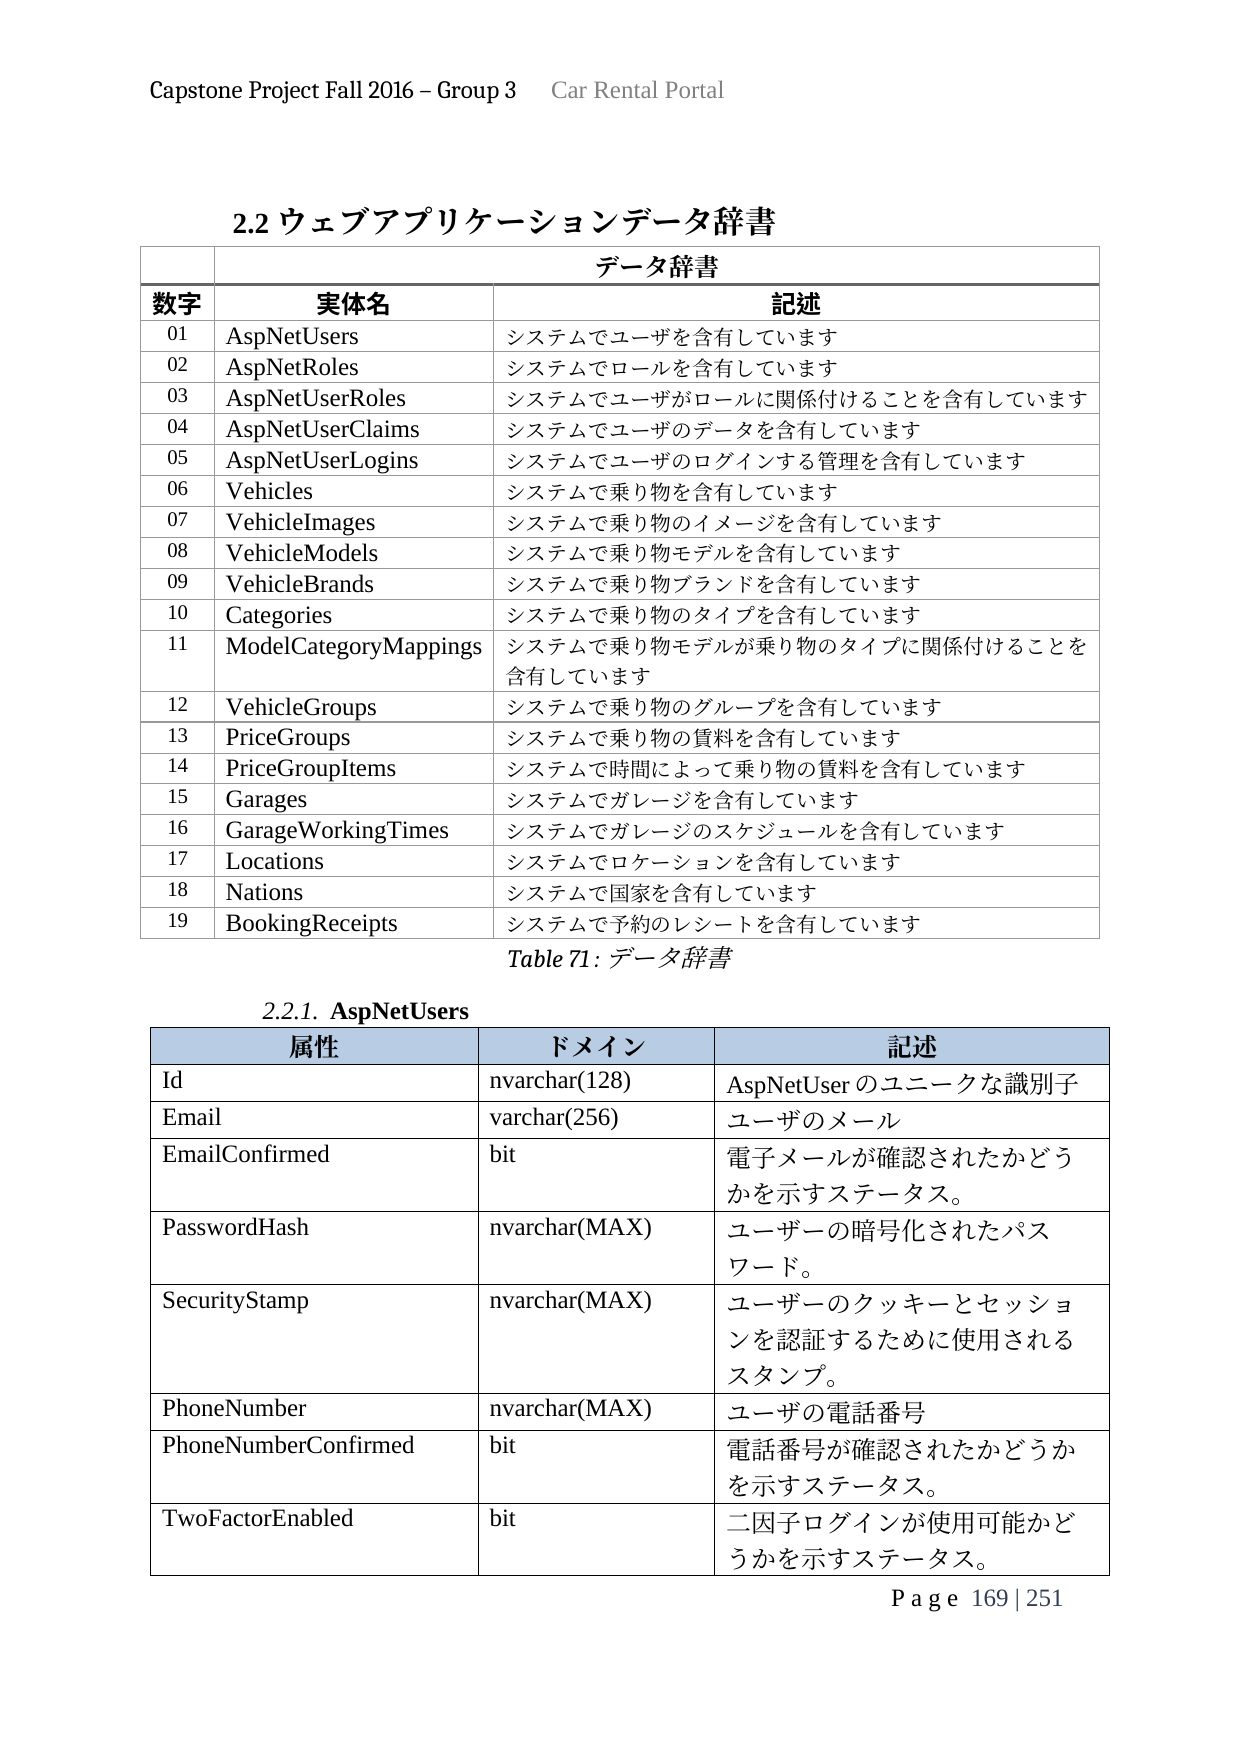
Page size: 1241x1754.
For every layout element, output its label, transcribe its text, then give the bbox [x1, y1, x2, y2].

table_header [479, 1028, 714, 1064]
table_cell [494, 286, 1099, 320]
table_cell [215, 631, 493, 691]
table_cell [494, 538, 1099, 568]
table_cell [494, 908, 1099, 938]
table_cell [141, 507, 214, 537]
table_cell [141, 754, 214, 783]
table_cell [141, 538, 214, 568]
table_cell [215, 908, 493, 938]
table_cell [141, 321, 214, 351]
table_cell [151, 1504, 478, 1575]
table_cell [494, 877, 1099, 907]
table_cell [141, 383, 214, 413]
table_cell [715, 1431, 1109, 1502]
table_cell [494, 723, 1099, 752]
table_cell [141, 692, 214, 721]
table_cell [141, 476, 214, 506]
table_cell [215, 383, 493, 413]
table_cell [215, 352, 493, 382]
subtitle AspNetUsers [262, 996, 1090, 1024]
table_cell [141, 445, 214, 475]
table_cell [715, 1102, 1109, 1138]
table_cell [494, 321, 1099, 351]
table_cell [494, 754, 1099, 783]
subtitle 2.2 ウェブアプリケーションデータ辞書 [232, 198, 1090, 243]
text Table 71 : データ辞書 [150, 939, 1090, 975]
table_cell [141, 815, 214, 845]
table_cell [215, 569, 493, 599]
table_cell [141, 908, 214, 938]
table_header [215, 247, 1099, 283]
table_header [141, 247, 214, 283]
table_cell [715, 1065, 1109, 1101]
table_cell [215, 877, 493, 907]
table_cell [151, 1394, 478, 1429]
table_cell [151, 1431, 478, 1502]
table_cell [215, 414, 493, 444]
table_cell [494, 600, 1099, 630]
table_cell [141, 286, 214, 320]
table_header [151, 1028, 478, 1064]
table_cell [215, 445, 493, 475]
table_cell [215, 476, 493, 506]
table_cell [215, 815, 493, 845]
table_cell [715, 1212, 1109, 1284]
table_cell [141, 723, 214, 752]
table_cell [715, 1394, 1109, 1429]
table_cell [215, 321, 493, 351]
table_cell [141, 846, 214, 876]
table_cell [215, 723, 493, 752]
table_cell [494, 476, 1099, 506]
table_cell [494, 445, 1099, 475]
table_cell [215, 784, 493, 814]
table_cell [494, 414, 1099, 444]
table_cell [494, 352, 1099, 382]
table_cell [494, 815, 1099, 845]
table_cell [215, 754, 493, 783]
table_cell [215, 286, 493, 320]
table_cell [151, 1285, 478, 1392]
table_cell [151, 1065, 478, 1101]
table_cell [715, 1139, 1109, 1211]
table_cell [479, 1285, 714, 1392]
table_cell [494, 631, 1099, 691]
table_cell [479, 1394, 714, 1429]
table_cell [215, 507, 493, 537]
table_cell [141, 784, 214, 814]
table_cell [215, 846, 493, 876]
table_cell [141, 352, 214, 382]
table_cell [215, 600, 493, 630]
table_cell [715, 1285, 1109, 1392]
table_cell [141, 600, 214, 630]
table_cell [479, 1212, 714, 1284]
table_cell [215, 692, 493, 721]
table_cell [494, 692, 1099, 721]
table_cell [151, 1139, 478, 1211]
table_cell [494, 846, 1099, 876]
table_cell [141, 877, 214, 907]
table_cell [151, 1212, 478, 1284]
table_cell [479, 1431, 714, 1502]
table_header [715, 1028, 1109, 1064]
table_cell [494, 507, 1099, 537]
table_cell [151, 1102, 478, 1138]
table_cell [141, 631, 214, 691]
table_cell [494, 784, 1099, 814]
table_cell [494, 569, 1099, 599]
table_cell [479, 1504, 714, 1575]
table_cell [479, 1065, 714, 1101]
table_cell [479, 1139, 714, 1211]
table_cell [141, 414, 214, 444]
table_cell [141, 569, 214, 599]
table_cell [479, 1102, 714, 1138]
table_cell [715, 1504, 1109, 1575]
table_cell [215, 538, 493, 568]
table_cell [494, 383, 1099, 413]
